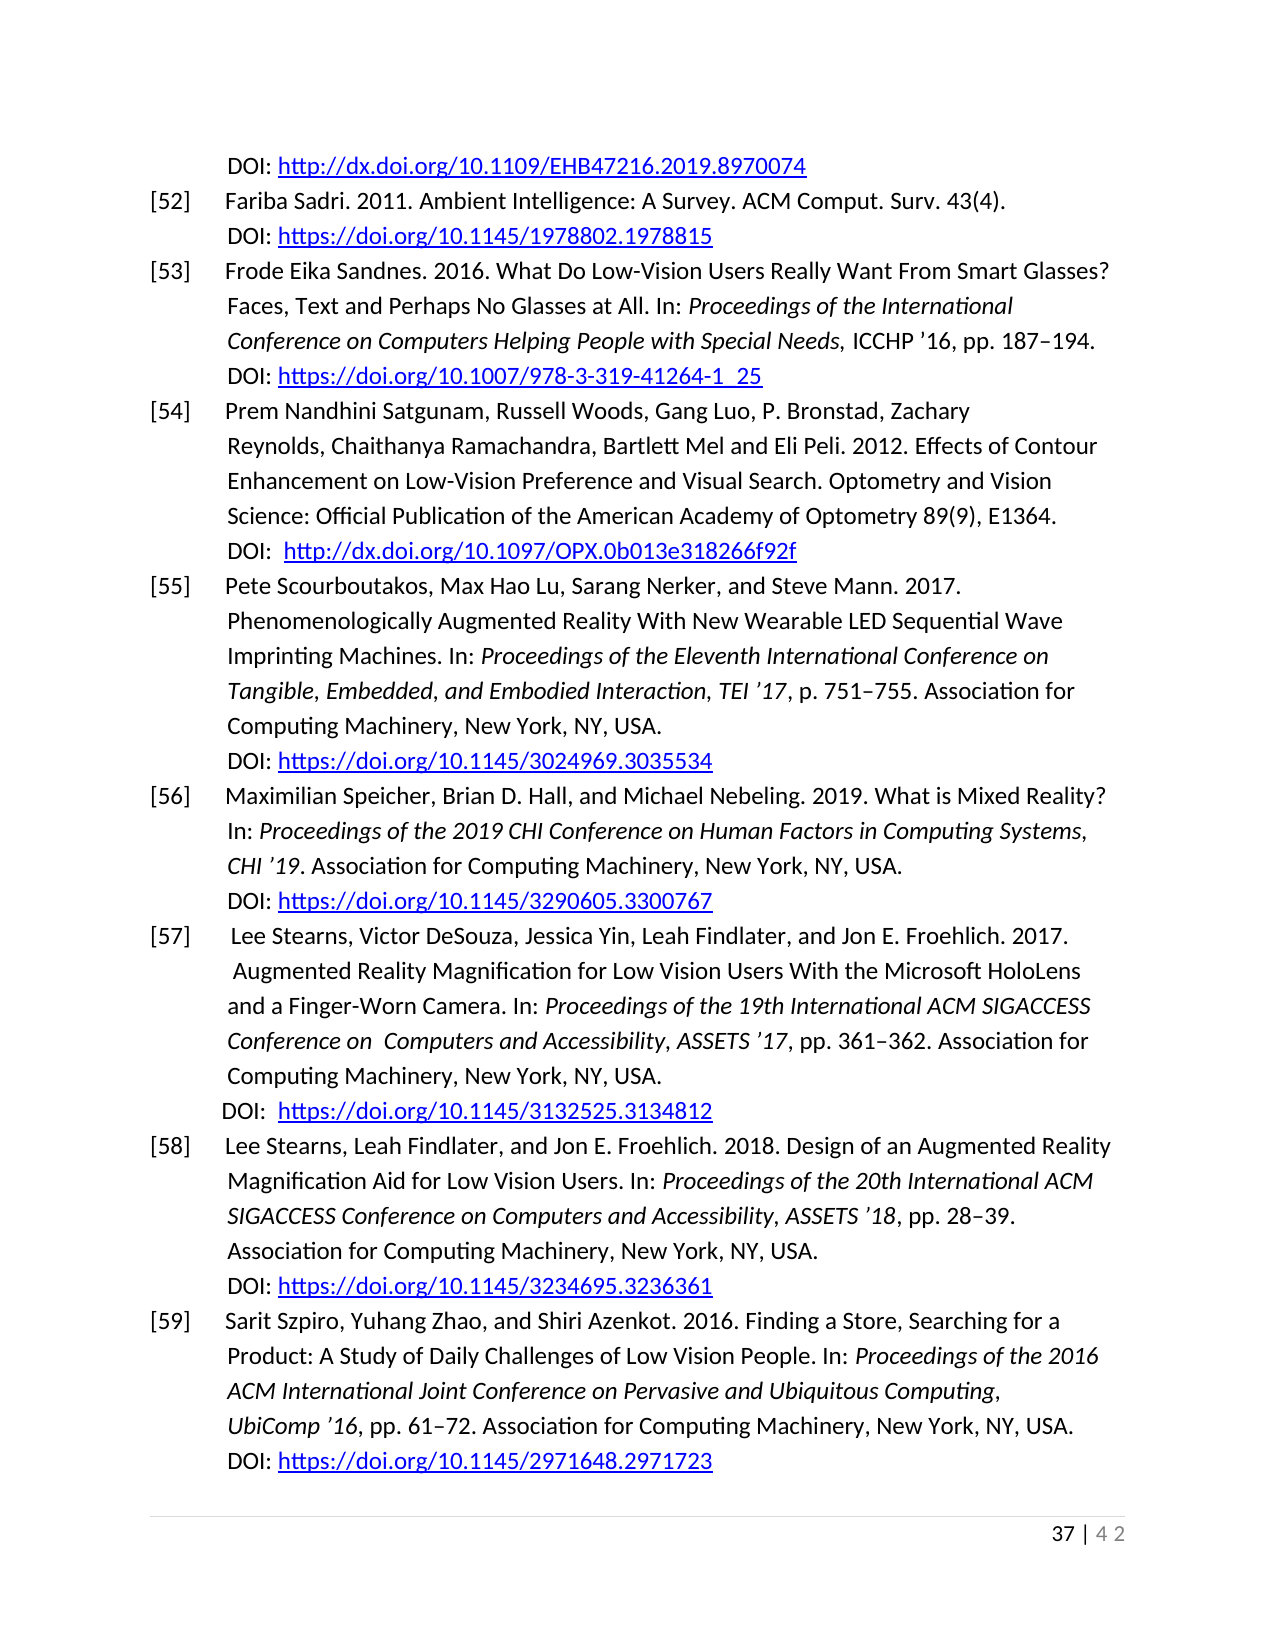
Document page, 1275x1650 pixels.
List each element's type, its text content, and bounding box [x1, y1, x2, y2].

list Frode Eika Sandnes. 2016. What Do Low-Vision Users Really Want From Smart Glasses? [150, 255, 1125, 286]
list SIGACCESS Conference on Computers and Accessibility, ASSETS ’18, pp. 28–39. [187, 1200, 1125, 1231]
list Fariba Sadri. 2011. Ambient Intelligence: A Survey. ACM Comput. Surv. 43(4). [150, 185, 1125, 216]
list Pete Scourboutakos, Max Hao Lu, Sarang Nerker, and Steve Mann. 2017. [150, 570, 1125, 601]
list Augmented Reality Magnification for Low Vision Users With the Microsoft HoloLens [187, 955, 1125, 986]
list Lee Stearns, Victor DeSouza, Jessica Yin, Leah Findlater, and Jon E. Froehlich. 2017. [150, 920, 1125, 951]
list UbiComp ’16, pp. 61–72. Association for Computing Machinery, New York, NY, USA. [187, 1410, 1125, 1441]
list DOI: https://doi.org/10.1145/3290605.3300767 [187, 885, 1125, 916]
list Reynolds, Chaithanya Ramachandra, Bartlett Mel and Eli Peli. 2012. Effects of Contour [187, 430, 1125, 461]
list Maximilian Speicher, Brian D. Hall, and Michael Nebeling. 2019. What is Mixed Reality? [150, 780, 1125, 811]
list DOI: https://doi.org/10.1007/978-3-319-41264-1_25 [187, 360, 1125, 391]
list Enhancement on Low-Vision Preference and Visual Search. Optometry and Vision [187, 465, 1125, 496]
list Magnification Aid for Low Vision Users. In: Proceedings of the 20th International ACM [187, 1165, 1125, 1196]
list Computing Machinery, New York, NY, USA. [187, 710, 1125, 741]
list and a Finger-Worn Camera. In: Proceedings of the 19th International ACM SIGACCESS [187, 990, 1125, 1021]
list Tangible, Embedded, and Embodied Interaction, TEI ’17, p. 751–755. Association for [187, 675, 1125, 706]
list Product: A Study of Daily Challenges of Low Vision People. In: Proceedings of the 2016 [187, 1340, 1125, 1371]
list DOI: https://doi.org/10.1145/2971648.2971723 [187, 1445, 1125, 1476]
list Association for Computing Machinery, New York, NY, USA. [187, 1235, 1125, 1266]
list CHI ’19. Association for Computing Machinery, New York, NY, USA. [187, 850, 1125, 881]
list In: Proceedings of the 2019 CHI Conference on Human Factors in Computing Systems, [187, 815, 1125, 846]
list DOI: https://doi.org/10.1145/1978802.1978815 [187, 220, 1125, 251]
list DOI: http://dx.doi.org/10.1109/EHB47216.2019.8970074 [187, 150, 1125, 181]
list Conference on Computers Helping People with Special Needs, ICCHP ’16, pp. 187–194. [187, 325, 1125, 356]
list Conference on Computers and Accessibility, ASSETS ’17, pp. 361–362. Association for [187, 1025, 1125, 1056]
list Imprinting Machines. In: Proceedings of the Eleventh International Conference on [187, 640, 1125, 671]
list DOI: http://dx.doi.org/10.1097/OPX.0b013e318266f92f [187, 535, 1125, 566]
list Science: Official Publication of the American Academy of Optometry 89(9), E1364. [187, 500, 1125, 531]
list Phenomenologically Augmented Reality With New Wearable LED Sequential Wave [187, 605, 1125, 636]
list Computing Machinery, New York, NY, USA. [187, 1060, 1125, 1091]
list Sarit Szpiro, Yuhang Zhao, and Shiri Azenkot. 2016. Finding a Store, Searching for a [150, 1305, 1125, 1336]
list Prem Nandhini Satgunam, Russell Woods, Gang Luo, P. Bronstad, Zachary [150, 395, 1125, 426]
list ACM International Joint Conference on Pervasive and Ubiquitous Computing, [187, 1375, 1125, 1406]
list DOI: https://doi.org/10.1145/3024969.3035534 [187, 745, 1125, 776]
list Lee Stearns, Leah Findlater, and Jon E. Froehlich. 2018. Design of an Augmented Reality [150, 1130, 1125, 1161]
list Faces, Text and Perhaps No Glasses at All. In: Proceedings of the International [187, 290, 1125, 321]
list DOI: https://doi.org/10.1145/3132525.3134812 [187, 1095, 1125, 1126]
list DOI: https://doi.org/10.1145/3234695.3236361 [187, 1270, 1125, 1301]
